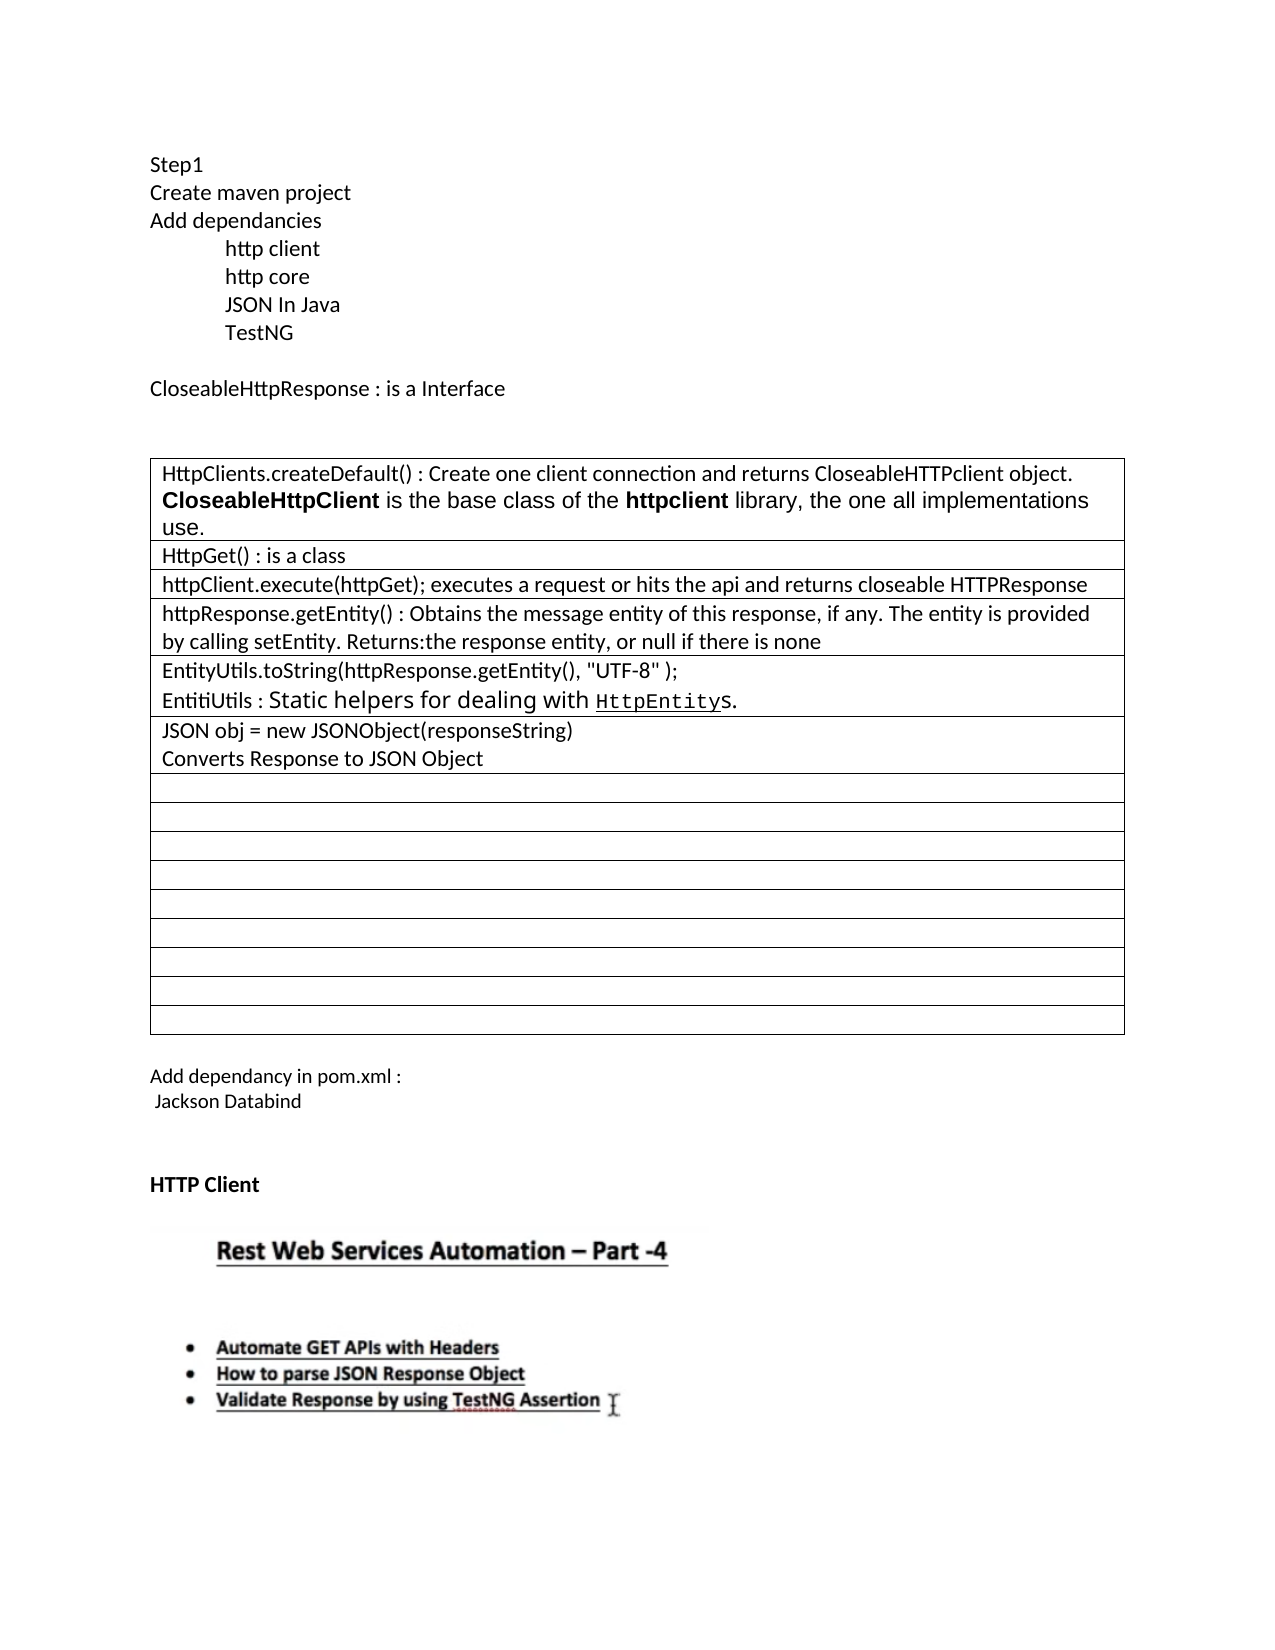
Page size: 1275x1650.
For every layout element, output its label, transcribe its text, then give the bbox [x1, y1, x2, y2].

table_cell [151, 977, 1124, 1005]
table_cell [151, 803, 1124, 831]
table_cell HttpGet() : is a class [151, 541, 1124, 569]
table_cell JSON obj = new JSONObject(responseString) Converts Response to JSON Object [151, 717, 1124, 773]
table_cell [151, 919, 1124, 947]
text CloseableHttpResponse : is a Interface [150, 374, 1125, 402]
table_cell httpClient.execute(httpGet); executes a request or hits the api and returns closeable HTTPResponse [151, 570, 1124, 598]
table_cell httpResponse.getEntity() : Obtains the message entity of this response, if any. The entity is provided by calling setEntity. Returns:the response entity, or null if there is none [151, 599, 1124, 655]
table_cell [151, 1006, 1124, 1034]
text HTTP Client [150, 1170, 1125, 1198]
text http core [150, 262, 1125, 290]
text Add dependancies [150, 206, 1125, 234]
text TestNG [150, 318, 1125, 346]
text http client [150, 234, 1125, 262]
table_cell [151, 861, 1124, 889]
table_cell [151, 948, 1124, 976]
table_header HttpClients.createDefault() : Create one client connection and returns CloseableHTTPclient object. CloseableHttpClient is the base class of the httpclient library, the one all implementations use. [151, 459, 1124, 540]
picture [150, 1226, 710, 1434]
table_cell [151, 832, 1124, 860]
table_cell [151, 774, 1124, 802]
text Jackson Databind [150, 1089, 1125, 1114]
table_cell [151, 890, 1124, 918]
text Add dependancy in pom.xml : [150, 1063, 1125, 1089]
text Create maven project [150, 178, 1125, 206]
text Step1 [150, 150, 1125, 178]
text JSON In Java [150, 290, 1125, 318]
table_cell EntityUtils.toString(httpResponse.getEntity(), "UTF-8" ); EntitiUtils : Static helpers for dealing with HttpEntitys. [151, 656, 1124, 716]
